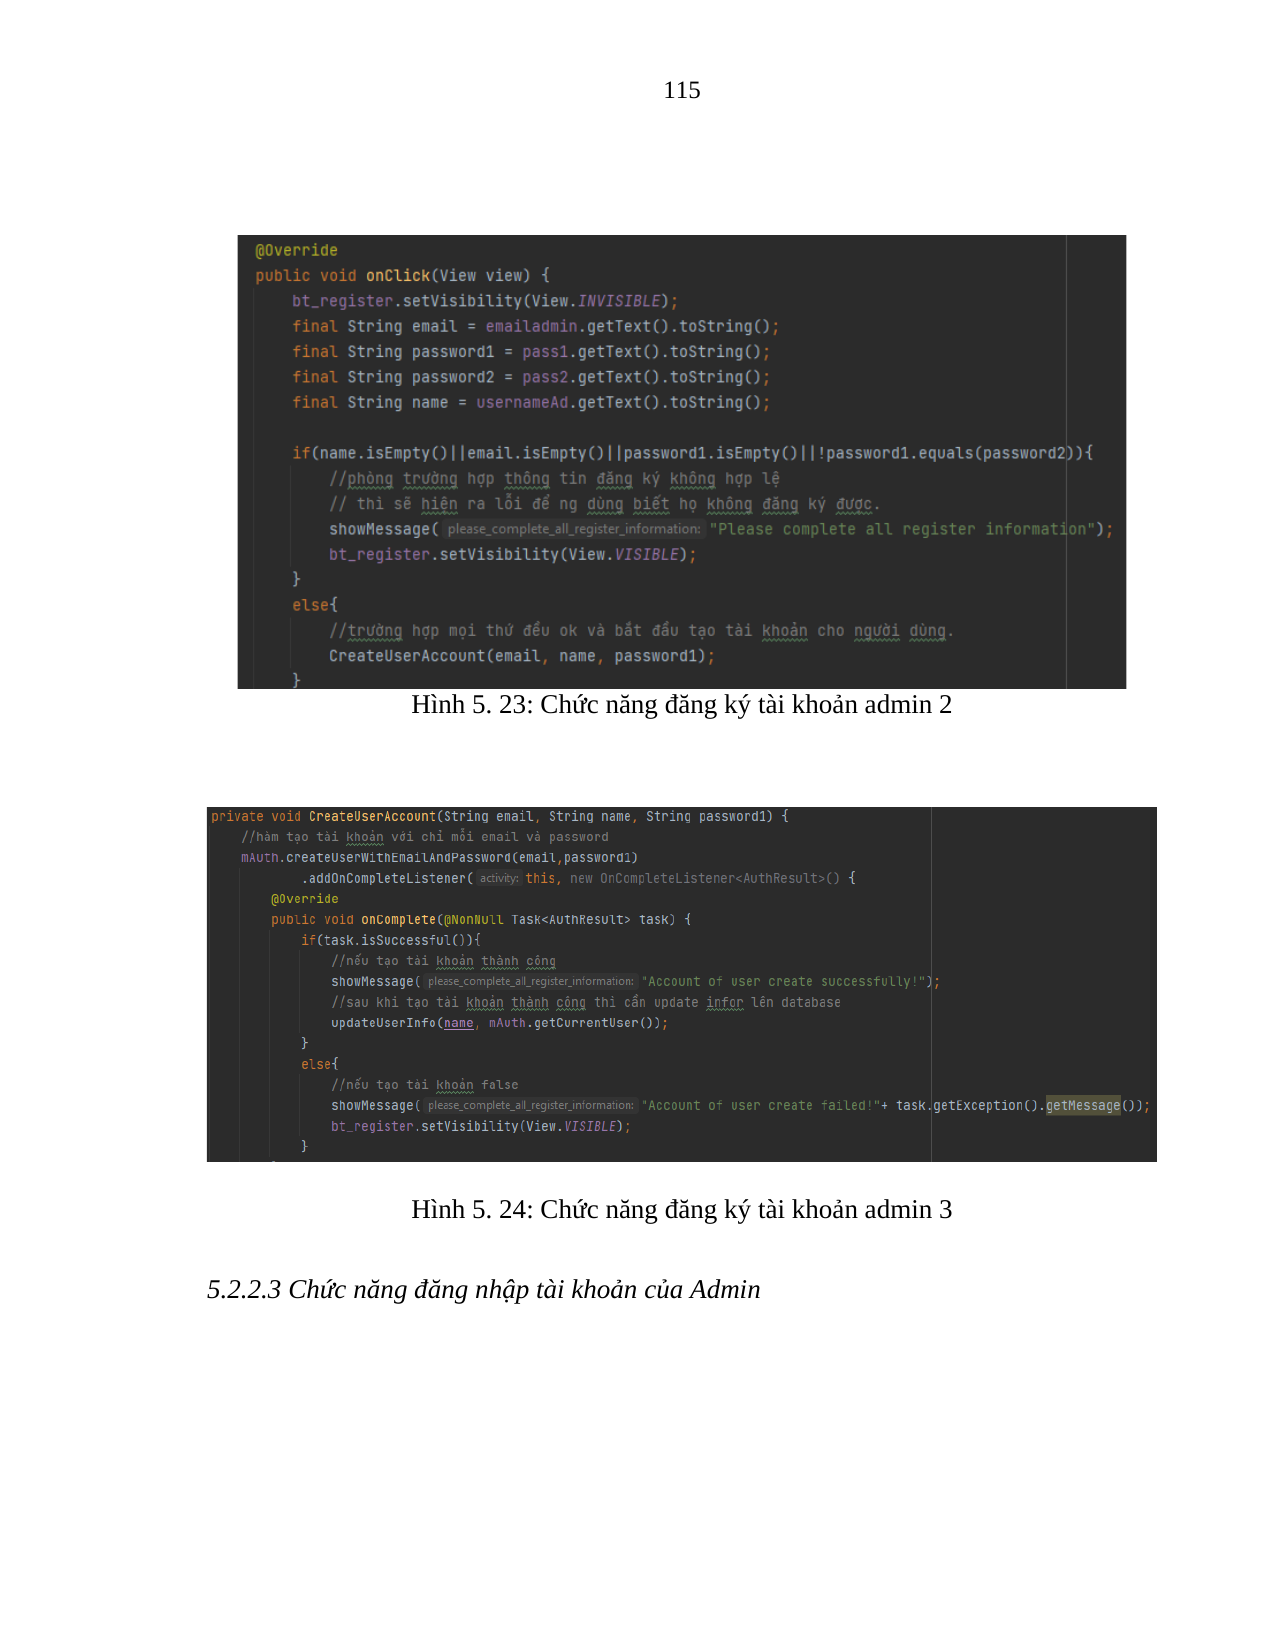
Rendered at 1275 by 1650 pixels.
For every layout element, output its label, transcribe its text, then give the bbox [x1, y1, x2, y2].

text Hình 5. 24: Chức năng đăng ký tài khoản admin 3 [207, 1193, 1157, 1224]
picture [237, 235, 1127, 689]
text 5.2.2.3 Chức năng đăng nhập tài khoản của Admin [207, 1273, 1157, 1304]
picture [206, 807, 1157, 1162]
text Hình 5. 23: Chức năng đăng ký tài khoản admin 2 [207, 688, 1157, 720]
